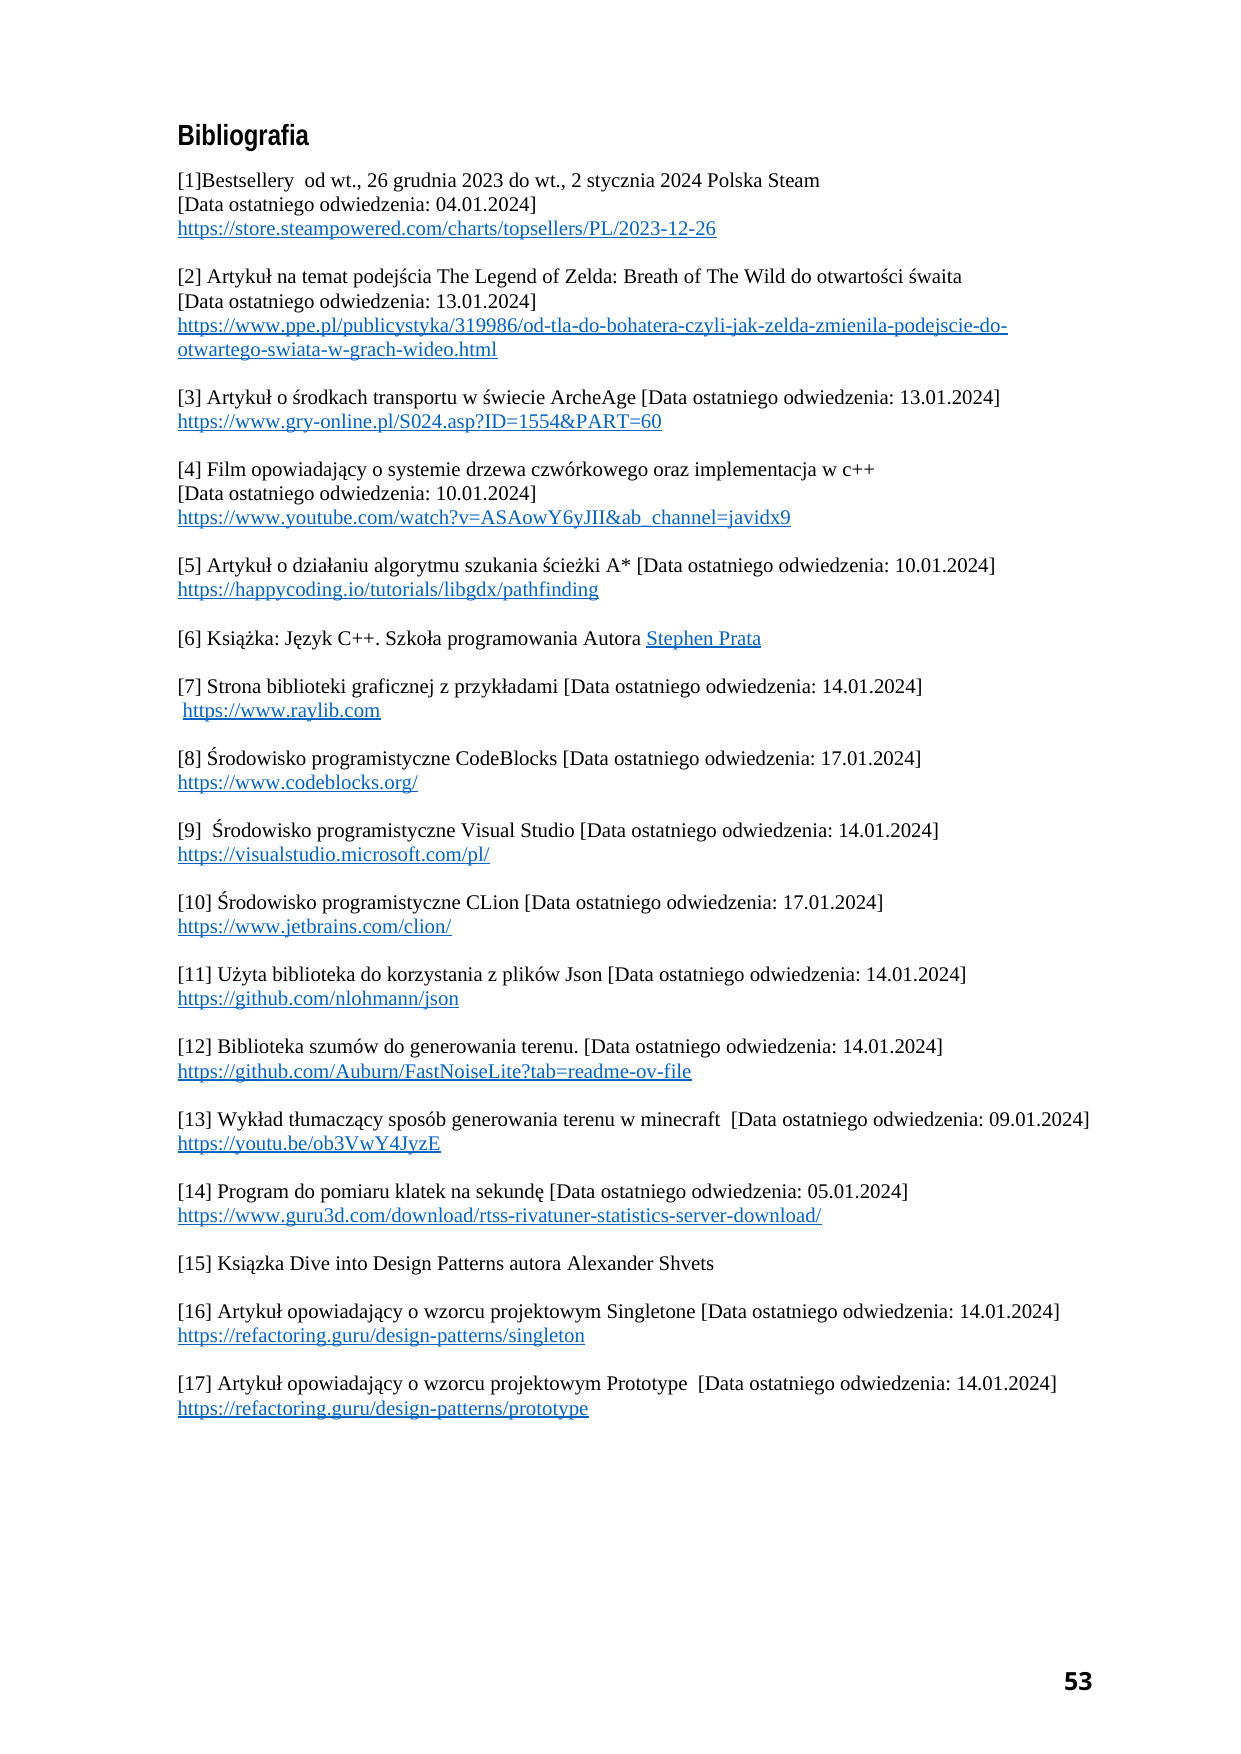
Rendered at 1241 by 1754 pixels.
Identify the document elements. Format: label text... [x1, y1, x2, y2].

text [6] Książka: Język C++. Szkoła programowania Autora Stephen Prata [177, 625, 1092, 649]
text https://refactoring.guru/design-patterns/prototype [177, 1395, 1092, 1419]
text https://github.com/nlohmann/json [177, 986, 1092, 1010]
text [1]Bestsellery od wt., 26 grudnia 2023 do wt., 2 stycznia 2024 Polska Steam [177, 168, 1092, 192]
text [16] Artykuł opowiadający o wzorcu projektowym Singletone [Data ostatniego odwiedzenia: 14.01.2024] [177, 1299, 1092, 1323]
text [17] Artykuł opowiadający o wzorcu projektowym Prototype [Data ostatniego odwiedzenia: 14.01.2024] [177, 1371, 1092, 1395]
text [3] Artykuł o środkach transportu w świecie ArcheAge [Data ostatniego odwiedzenia: 13.01.2024] [177, 385, 1092, 409]
text [9] Środowisko programistyczne Visual Studio [Data ostatniego odwiedzenia: 14.01.2024] [177, 818, 1092, 842]
text [8] Środowisko programistyczne CodeBlocks [Data ostatniego odwiedzenia: 17.01.2024] [177, 746, 1092, 770]
text [7] Strona biblioteki graficznej z przykładami [Data ostatniego odwiedzenia: 14.01.2024] [177, 673, 1092, 698]
text https://www.ppe.pl/publicystyka/319986/od-tla-do-bohatera-czyli-jak-zelda-zmienila-podejscie-do-otwartego-swiata-w-grach-wideo.html [177, 313, 1092, 361]
text [Data ostatniego odwiedzenia: 10.01.2024] [177, 481, 1092, 505]
text [Data ostatniego odwiedzenia: 04.01.2024] [177, 192, 1092, 216]
text [13] Wykład tłumaczący sposób generowania terenu w minecraft [Data ostatniego odwiedzenia: 09.01.2024] [177, 1107, 1092, 1131]
text https://www.youtube.com/watch?v=ASAowY6yJII&ab_channel=javidx9 [177, 505, 1092, 529]
text https://store.steampowered.com/charts/topsellers/PL/2023-12-26 [177, 216, 1092, 240]
text https://visualstudio.microsoft.com/pl/ [177, 842, 1092, 866]
text [Data ostatniego odwiedzenia: 13.01.2024] [177, 288, 1092, 313]
text https://www.raylib.com [177, 698, 1092, 722]
text [5] Artykuł o działaniu algorytmu szukania ścieżki A* [Data ostatniego odwiedzenia: 10.01.2024] [177, 553, 1092, 577]
text [10] Środowisko programistyczne CLion [Data ostatniego odwiedzenia: 17.01.2024] [177, 890, 1092, 914]
text https://www.codeblocks.org/ [177, 770, 1092, 794]
text [14] Program do pomiaru klatek na sekundę [Data ostatniego odwiedzenia: 05.01.2024] [177, 1179, 1092, 1203]
text [12] Biblioteka szumów do generowania terenu. [Data ostatniego odwiedzenia: 14.01.2024] [177, 1034, 1092, 1058]
text https://www.gry-online.pl/S024.asp?ID=1554&PART=60 [177, 409, 1092, 433]
text https://happycoding.io/tutorials/libgdx/pathfinding [177, 577, 1092, 601]
text Bibliografia [177, 118, 1092, 152]
text https://refactoring.guru/design-patterns/singleton [177, 1323, 1092, 1347]
text https://www.guru3d.com/download/rtss-rivatuner-statistics-server-download/ [177, 1203, 1092, 1227]
text https://youtu.be/ob3VwY4JyzE [177, 1131, 1092, 1155]
text [11] Użyta biblioteka do korzystania z plików Json [Data ostatniego odwiedzenia: 14.01.2024] [177, 962, 1092, 986]
text [4] Film opowiadający o systemie drzewa czwórkowego oraz implementacja w c++ [177, 457, 1092, 481]
text https://www.jetbrains.com/clion/ [177, 914, 1092, 938]
text [15] Ksiązka Dive into Design Patterns autora Alexander Shvets [177, 1251, 1092, 1275]
text https://github.com/Auburn/FastNoiseLite?tab=readme-ov-file [177, 1058, 1092, 1083]
text [2] Artykuł na temat podejścia The Legend of Zelda: Breath of The Wild do otwartości śwaita [177, 264, 1092, 288]
